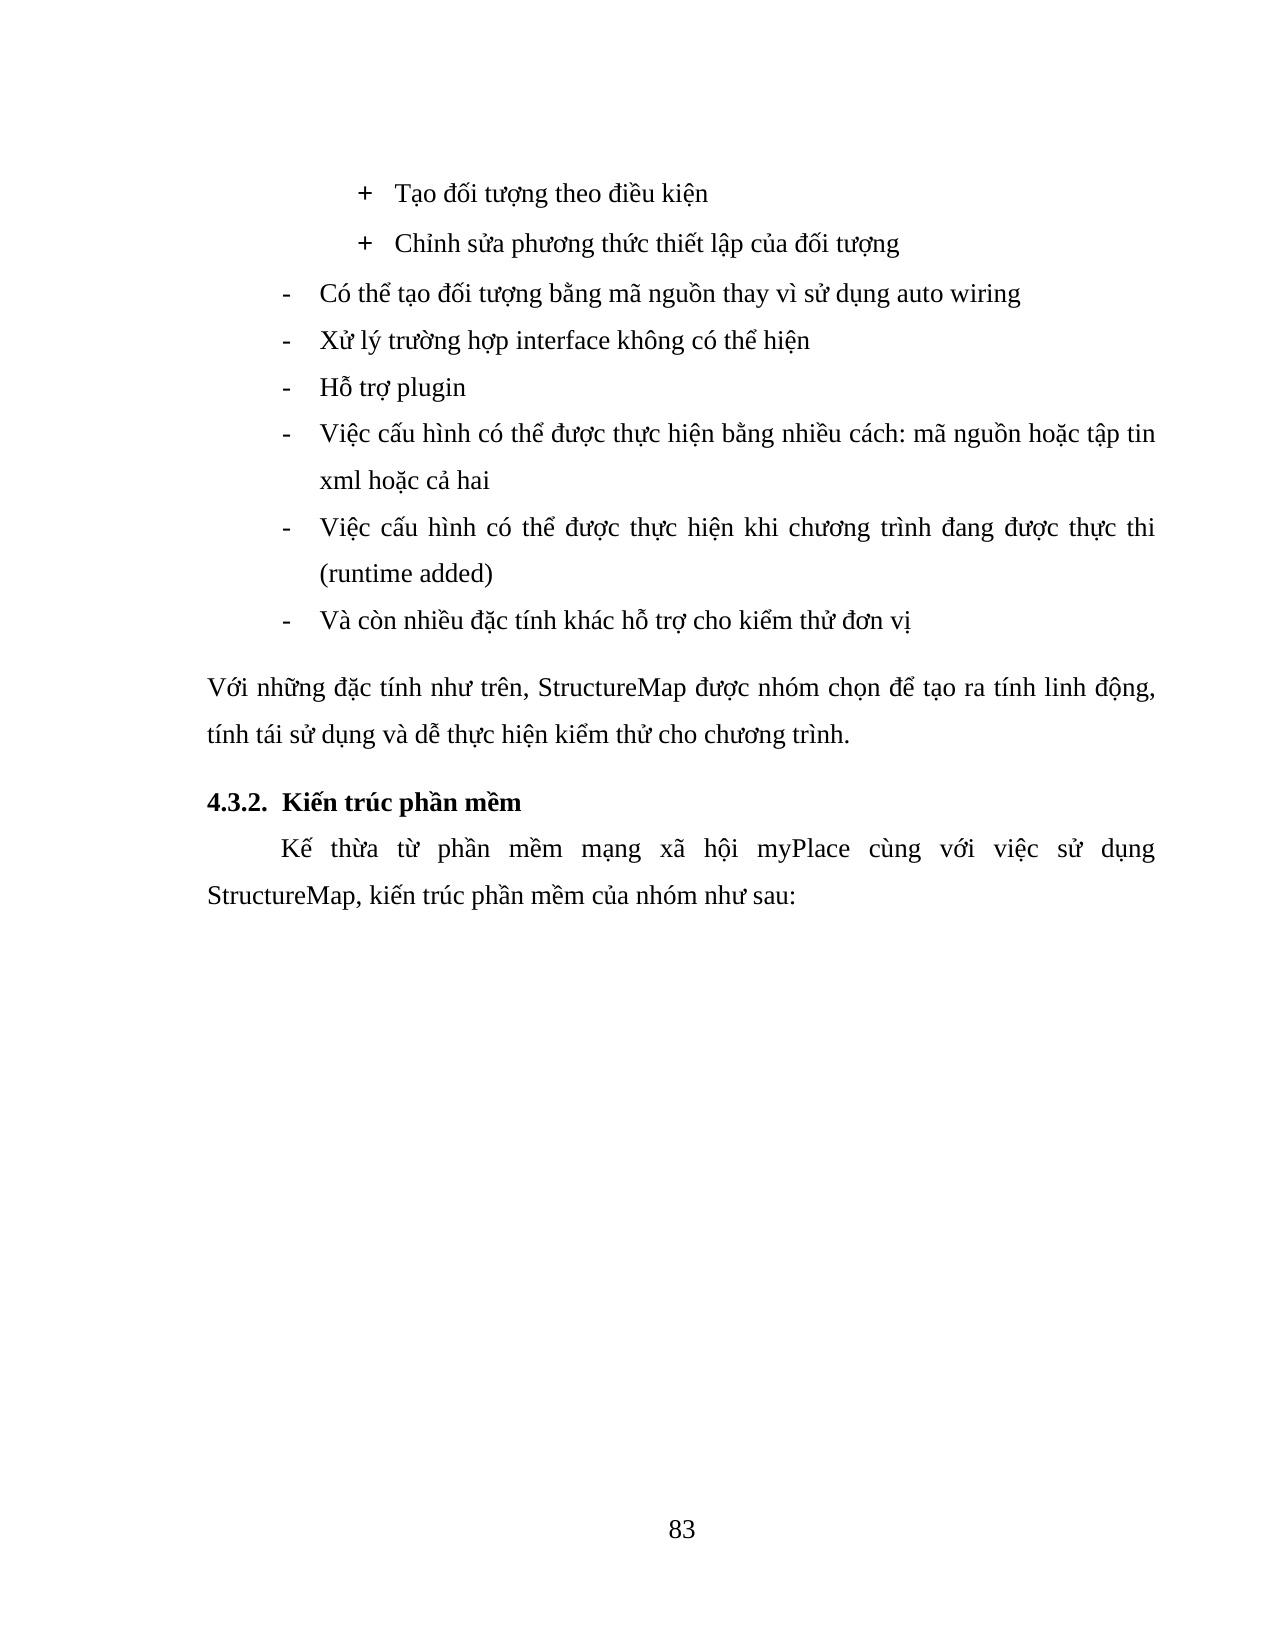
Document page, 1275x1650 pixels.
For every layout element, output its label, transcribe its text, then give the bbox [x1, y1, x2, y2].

list Hỗ trợ plugin [282, 371, 1157, 402]
subtitle Kiến trúc phần mềm [207, 786, 1157, 817]
list Việc cấu hình có thể được thực hiện khi chương trình đang được thực thi (runtime added) [282, 511, 1157, 588]
text Kế thừa từ phần mềm mạng xã hội myPlace cùng với việc sử dụng StructureMap, kiến trúc phần mềm của nhóm như sau: [207, 832, 1157, 910]
list Tạo đối tượng theo điều kiện [357, 177, 1157, 211]
list Và còn nhiều đặc tính khác hỗ trợ cho kiểm thử đơn vị [282, 604, 1157, 635]
list Chỉnh sửa phương thức thiết lập của đối tượng [357, 227, 1157, 261]
list Việc cấu hình có thể được thực hiện bằng nhiều cách: mã nguồn hoặc tập tin xml hoặc cả hai [282, 417, 1157, 495]
list Xử lý trường hợp interface không có thể hiện [282, 324, 1157, 355]
list Có thể tạo đối tượng bằng mã nguồn thay vì sử dụng auto wiring [282, 277, 1157, 308]
text Với những đặc tính như trên, StructureMap được nhóm chọn để tạo ra tính linh động, tính tái sử dụng và dễ thực hiện kiểm thử cho chương trình. [207, 672, 1157, 749]
